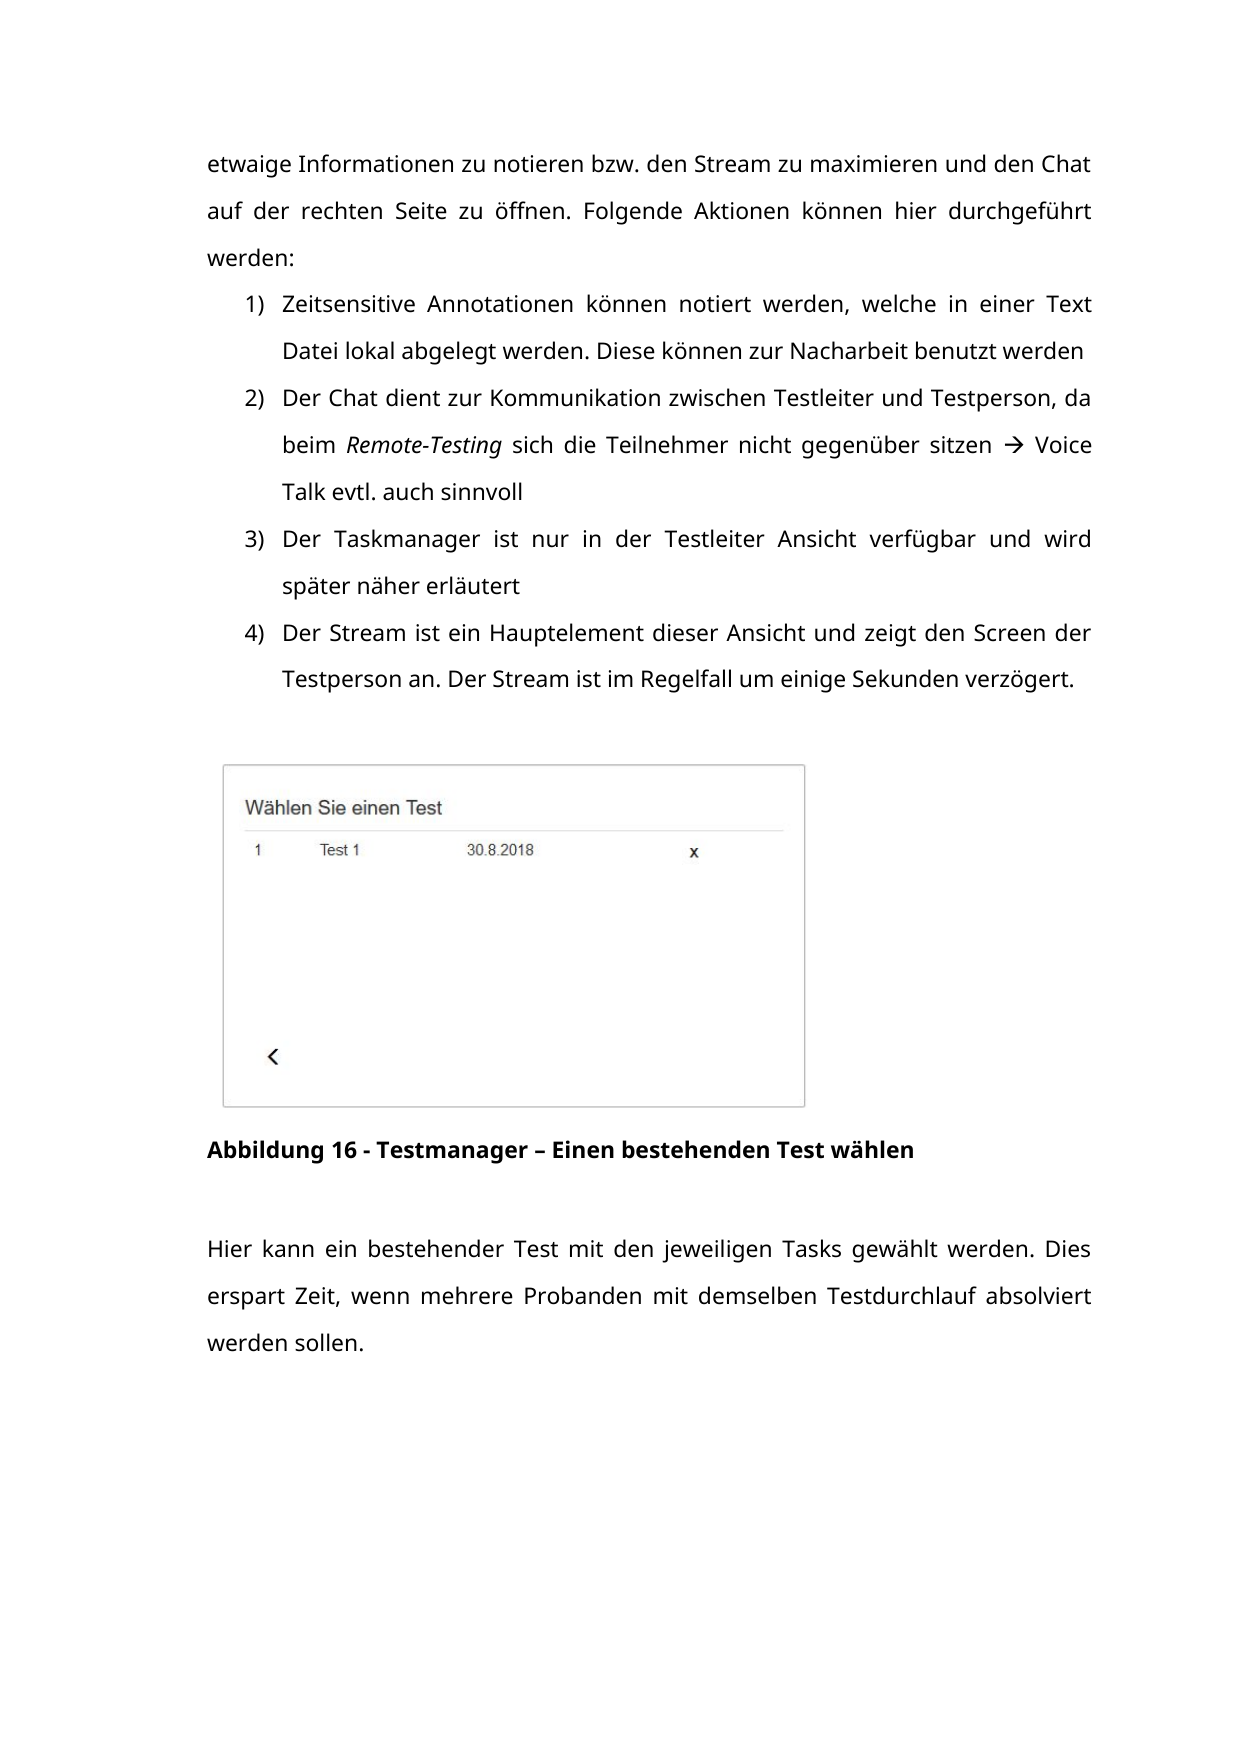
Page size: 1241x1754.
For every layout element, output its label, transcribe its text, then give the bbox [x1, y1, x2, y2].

list Der Chat dient zur Kommunikation zwischen Testleiter und Testperson, da beim Remote-Testing sich die Teilnehmer nicht gegenüber sitzen Voice Talk evtl. auch sinnvoll [244, 382, 1092, 507]
list Der Stream ist ein Hauptelement dieser Ansicht und zeigt den Screen der Testperson an. Der Stream ist im Regelfall um einige Sekunden verzögert. [244, 616, 1092, 694]
list Der Taskmanager ist nur in der Testleiter Ansicht verfügbar und wird später näher erläutert [244, 523, 1092, 601]
picture [206, 757, 823, 1119]
text Abbildung 16 - Testmanager – Einen bestehenden Test wählen [207, 1134, 1092, 1165]
list Zeitsensitive Annotationen können notiert werden, welche in einer Text Datei lokal abgelegt werden. Diese können zur Nacharbeit benutzt werden [244, 288, 1092, 366]
text Hier kann ein bestehender Test mit den jeweiligen Tasks gewählt werden. Dies erspart Zeit, wenn mehrere Probanden mit demselben Testdurchlauf absolviert werden sollen. [207, 1233, 1092, 1358]
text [207, 148, 1092, 273]
